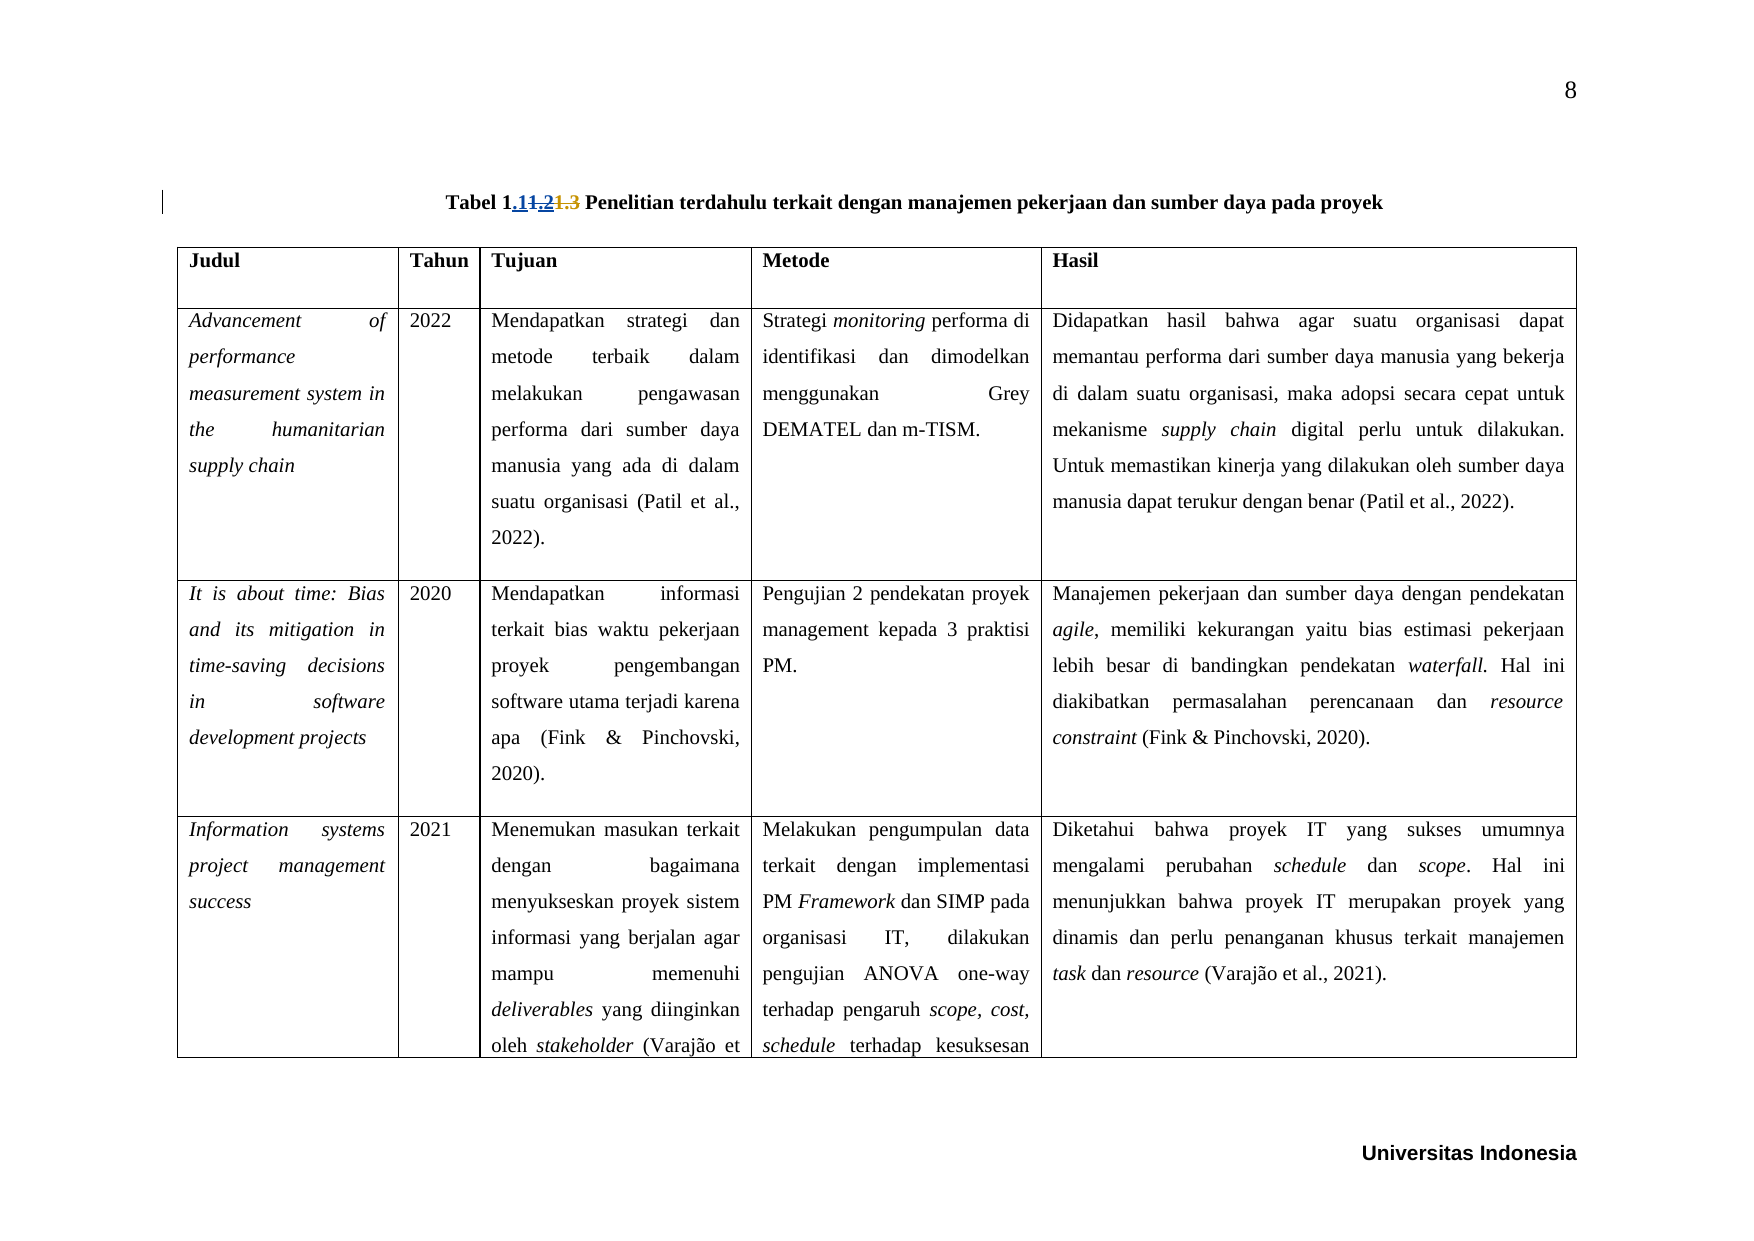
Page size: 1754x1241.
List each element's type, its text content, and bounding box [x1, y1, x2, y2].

table_header Tujuan [481, 248, 751, 307]
table_cell Mendapatkan informasi terkait bias waktu pekerjaan proyek pengembangan software utama terjadi karena apa (Fink & Pinchovski, 2020). [481, 581, 751, 816]
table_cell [481, 817, 751, 1057]
table_cell Strategi monitoring performa di identifikasi dan dimodelkan menggunakan Grey DEMATEL dan m-TISM. [752, 309, 1041, 580]
table_cell 2020 [399, 581, 479, 816]
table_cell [752, 817, 1041, 1057]
table_cell Mendapatkan strategi dan metode terbaik dalam melakukan pengawasan performa dari sumber daya manusia yang ada di dalam suatu organisasi (Patil et al., 2022). [481, 309, 751, 580]
table_header Judul [178, 248, 398, 307]
table_cell 2021 [399, 817, 479, 1057]
table_cell Advancement of performance measurement system in the humanitarian supply chain [178, 309, 398, 580]
table_cell Didapatkan hasil bahwa agar suatu organisasi dapat memantau performa dari sumber daya manusia yang bekerja di dalam suatu organisasi, maka adopsi secara cepat untuk mekanisme supply chain digital perlu untuk dilakukan. Untuk memastikan kinerja yang dilakukan oleh sumber daya manusia dapat terukur dengan benar (Patil et al., 2022). [1042, 309, 1576, 580]
table_cell Manajemen pekerjaan dan sumber daya dengan pendekatan agile, memiliki kekurangan yaitu bias estimasi pekerjaan lebih besar di bandingkan pendekatan waterfall. Hal ini diakibatkan permasalahan perencanaan dan resource constraint (Fink & Pinchovski, 2020). [1042, 581, 1576, 816]
table_header Hasil [1042, 248, 1576, 307]
table_cell It is about time: Bias and its mitigation in time-saving decisions in software development projects [178, 581, 398, 816]
table_cell Pengujian 2 pendekatan proyek management kepada 3 praktisi PM. [752, 581, 1041, 816]
text Tabel 1 Penelitian terdahulu terkait dengan manajemen pekerjaan dan sumber daya pada proyek [252, 190, 1577, 214]
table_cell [1042, 817, 1576, 1057]
table_header Metode [752, 248, 1041, 307]
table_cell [178, 817, 398, 1057]
table_cell 2022 [399, 309, 479, 580]
table_header Tahun [399, 248, 479, 307]
